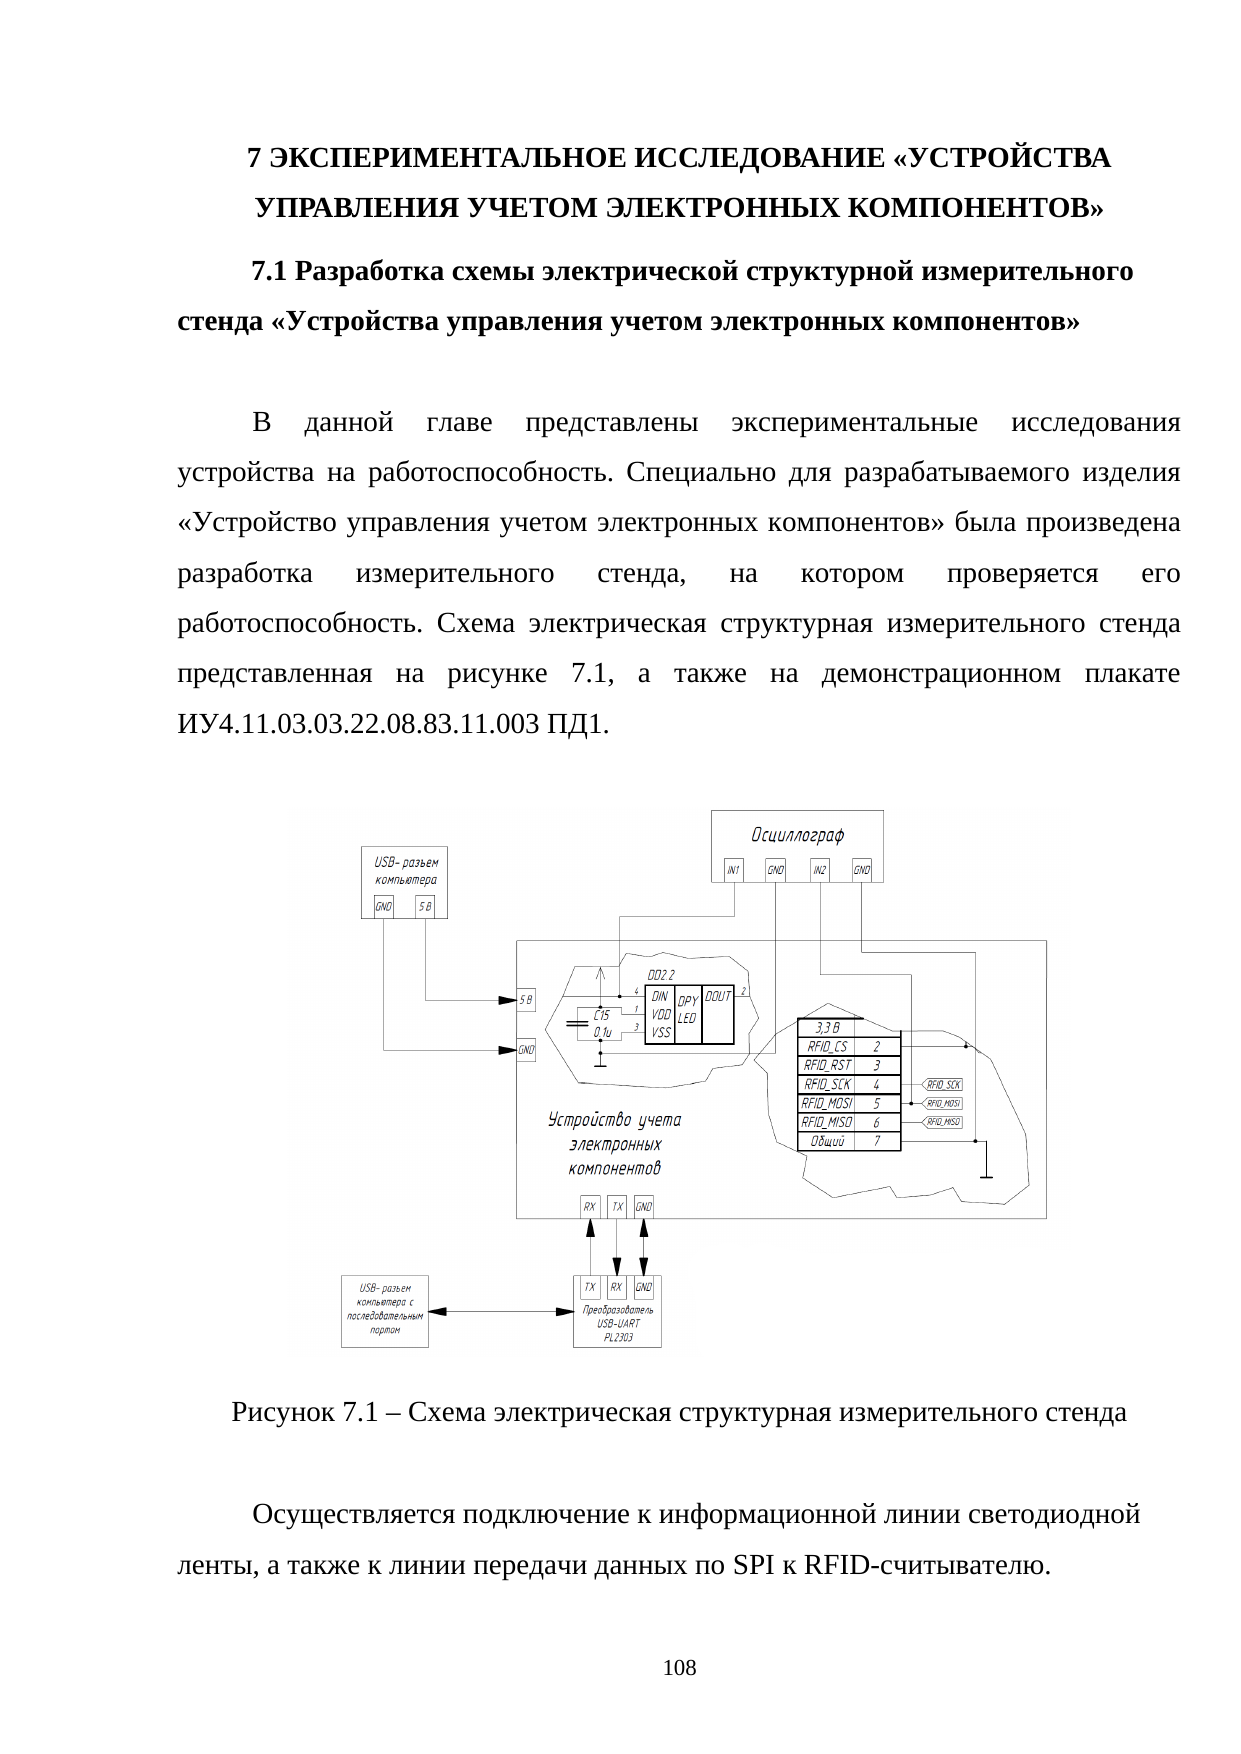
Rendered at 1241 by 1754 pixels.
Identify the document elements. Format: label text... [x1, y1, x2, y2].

picture [287, 807, 1072, 1357]
text В данной главе представлены экспериментальные исследования устройства на работоспособность. Специально для разрабатываемого изделия «Устройство управления учетом электронных компонентов» была произведена разработка измерительного стенда, на котором проверяется его работоспособность. Схема электрическая структурная измерительного стенда представленная на рисунке 7.1, а также на демонстрационном плакате ИУ4.11.03.03.22.08.83.11.003 ПД1. [177, 404, 1182, 739]
text Осуществляется подключение к информационной линии светодиодной ленты, а также к линии передачи данных по SPI к RFID-считывателю. [177, 1497, 1182, 1580]
text Рисунок 7.1 – Схема электрическая структурная измерительного стенда [177, 1394, 1182, 1427]
subtitle 7 ЭКСПЕРИМЕНТАЛЬНОЕ ИССЛЕДОВАНИЕ «УСТРОЙСТВА УПРАВЛЕНИЯ УЧЕТОМ ЭЛЕКТРОННЫХ КОМПОНЕНТОВ» [177, 140, 1182, 224]
subtitle 7.1 Разработка схемы электрической структурной измерительного стенда «Устройства управления учетом электронных компонентов» [177, 253, 1182, 337]
